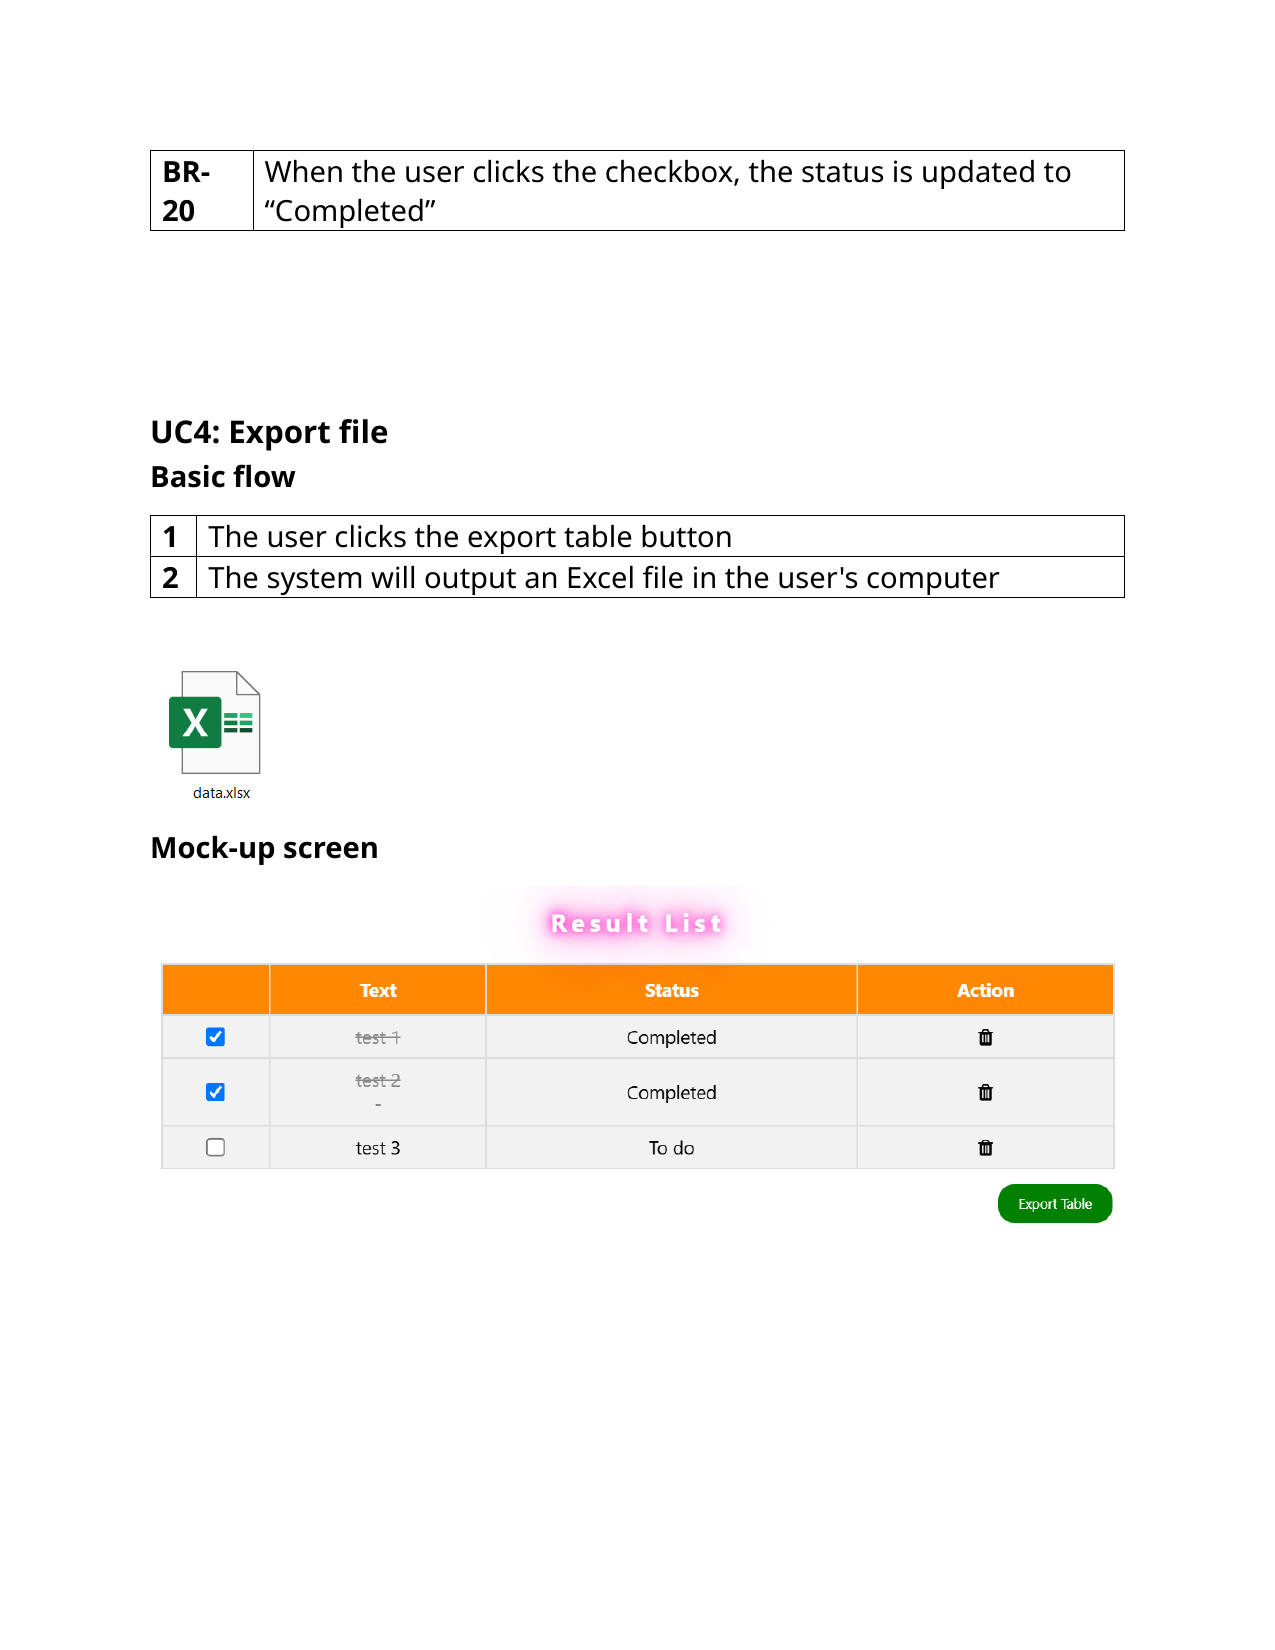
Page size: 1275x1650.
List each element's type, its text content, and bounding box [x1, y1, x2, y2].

picture [150, 657, 279, 808]
table_header When the user clicks the checkbox, the status is updated to “Completed” [254, 151, 1124, 230]
picture [150, 886, 1125, 1230]
text Basic flow [150, 456, 1125, 496]
subtitle UC4: Export file [150, 410, 1125, 452]
table_header BR-20 [151, 151, 253, 230]
text Mock-up screen [150, 827, 1125, 867]
table_cell The system will output an Excel file in the user's computer [197, 557, 1124, 597]
table_cell 2 [151, 557, 196, 597]
table_header 1 [151, 516, 196, 556]
table_header The user clicks the export table button [197, 516, 1124, 556]
